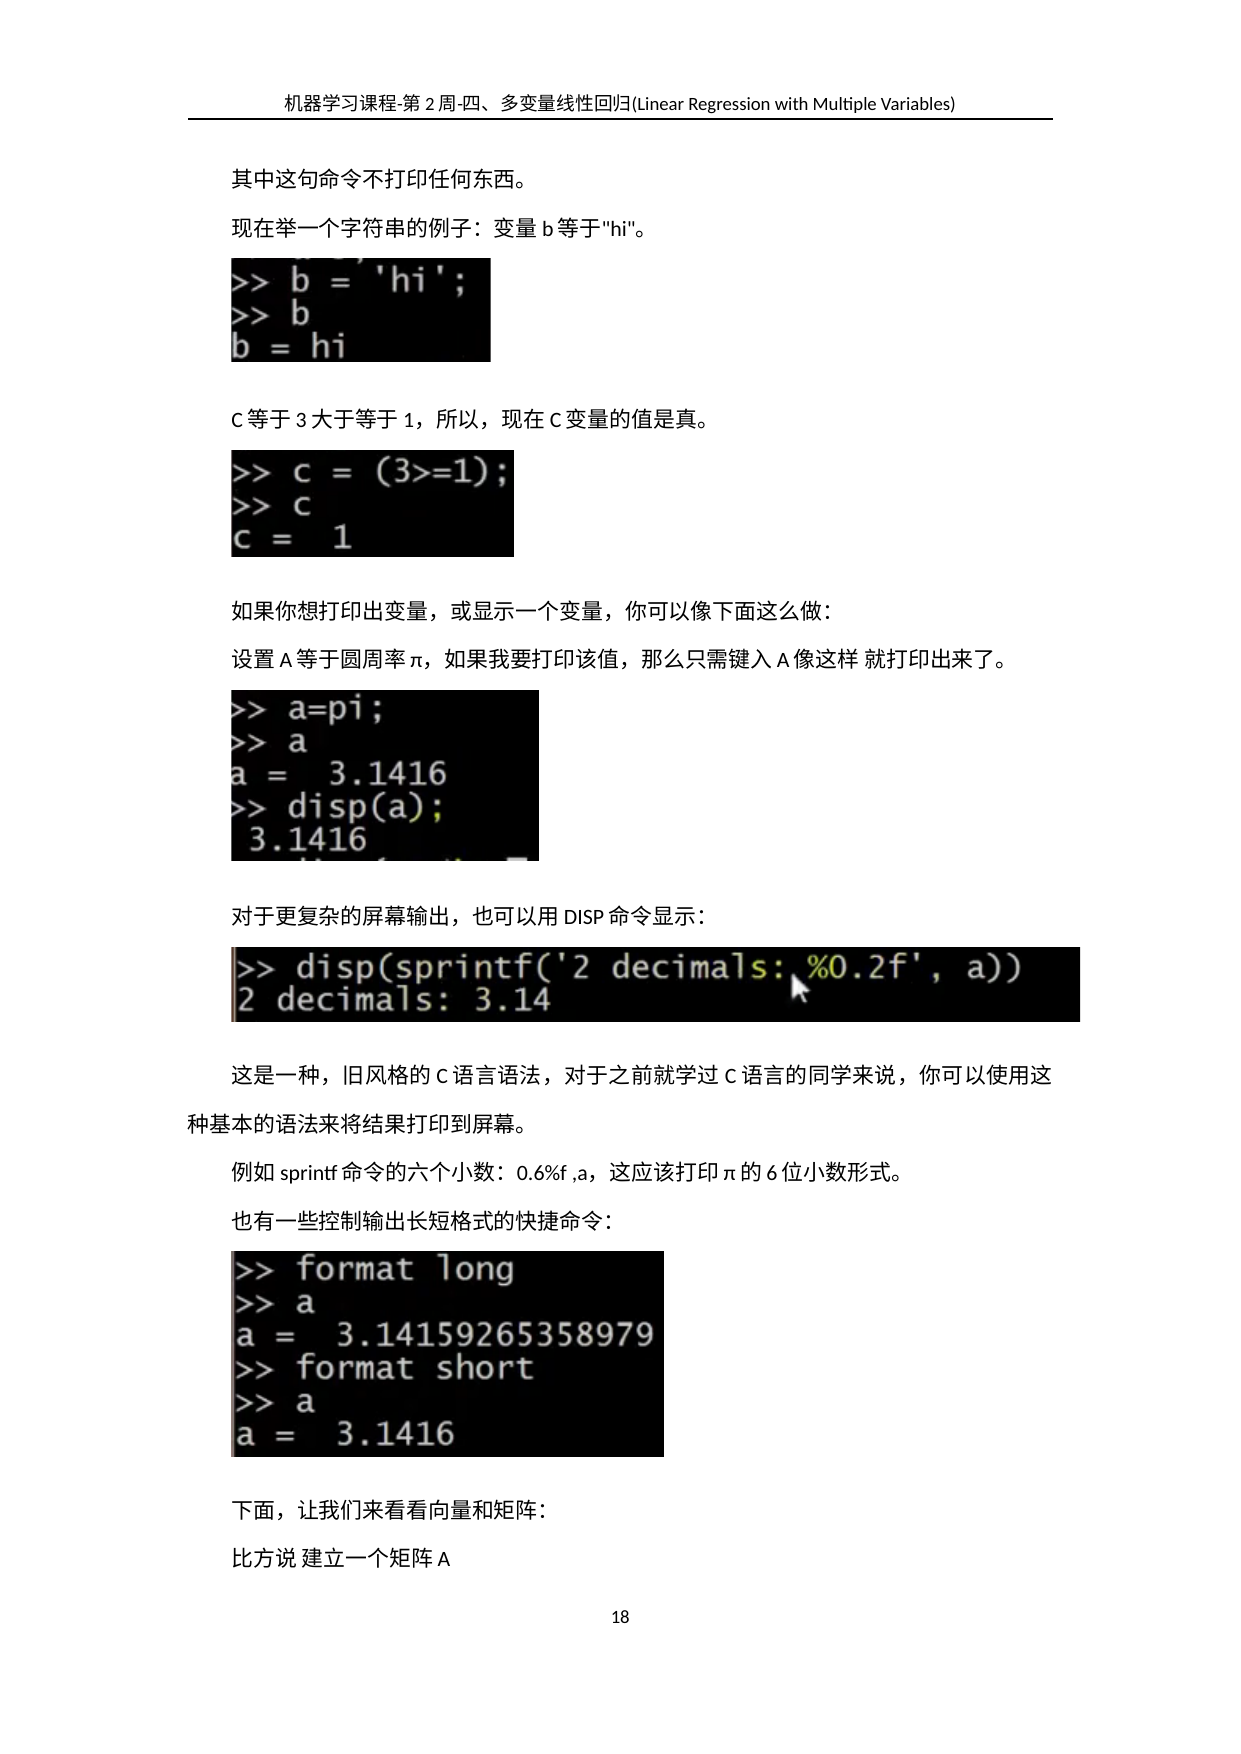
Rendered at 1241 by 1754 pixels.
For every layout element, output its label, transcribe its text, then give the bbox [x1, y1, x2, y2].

picture [231, 947, 1081, 1022]
text 这是一种，旧风格的C语言语法，对于之前就学过C语言的同学来说，你可以使用这种基本的语法来将结果打印到屏幕。 [187, 1058, 1053, 1139]
text 设置A等于圆周率π，如果我要打印该值，那么只需键入A像这样 就打印出来了。 [187, 642, 1053, 674]
text 其中这句命令不打印任何东西。 [187, 162, 1053, 194]
text 如果你想打印出变量，或显示一个变量，你可以像下面这么做： [187, 594, 1053, 626]
picture [231, 450, 514, 557]
text 比方说 建立一个矩阵A [187, 1541, 1053, 1573]
text 例如 sprintf命令的六个小数：0.6%f ,a，这应该打印π的6位小数形式。 [187, 1155, 1053, 1187]
text C等于3大于等于1，所以，现在C变量的值是真。 [187, 402, 1053, 434]
picture [231, 258, 491, 362]
picture [231, 690, 539, 861]
text 下面，让我们来看看向量和矩阵： [187, 1492, 1053, 1525]
picture [231, 1251, 664, 1457]
text 也有一些控制输出长短格式的快捷命令： [187, 1203, 1053, 1236]
text 现在举一个字符串的例子：变量b等于"hi"。 [187, 210, 1053, 243]
text 对于更复杂的屏幕输出，也可以用DISP命令显示： [187, 899, 1053, 931]
